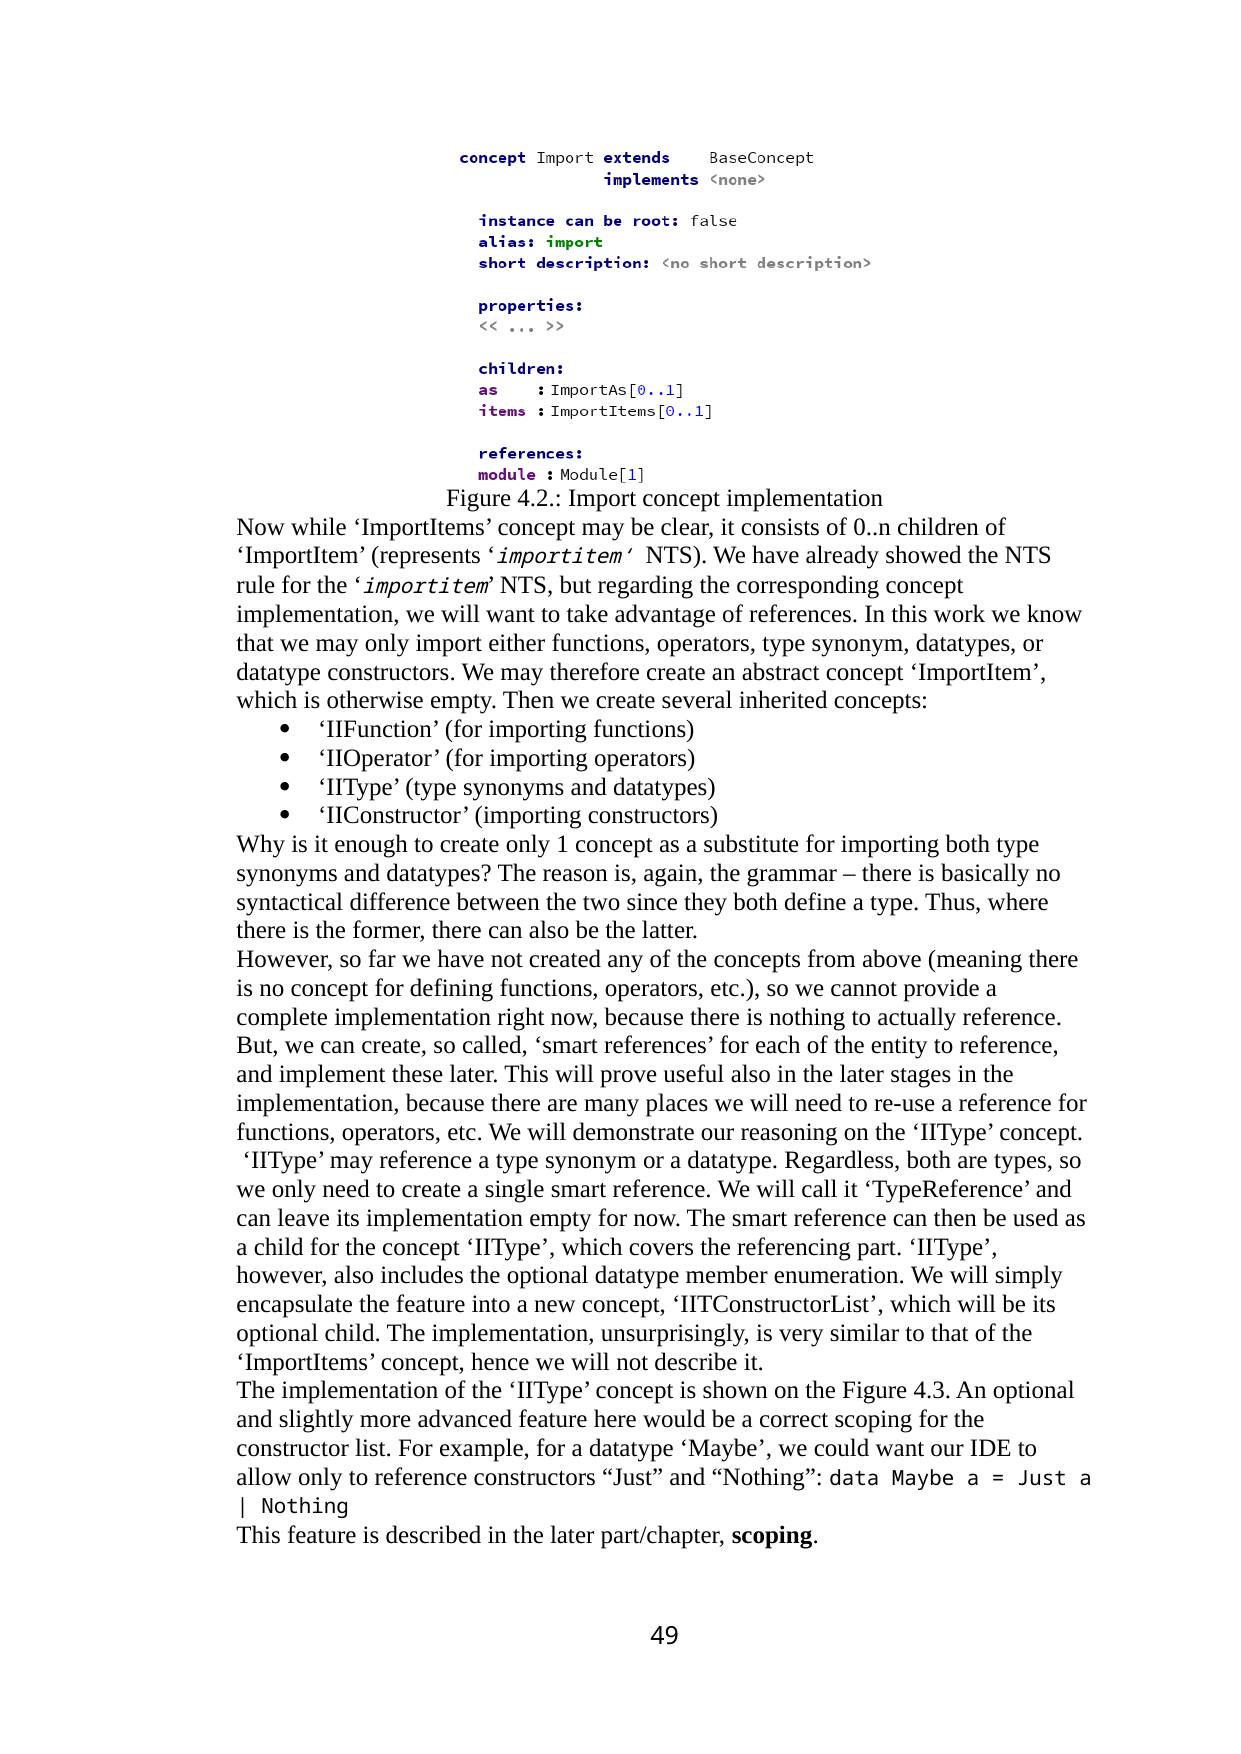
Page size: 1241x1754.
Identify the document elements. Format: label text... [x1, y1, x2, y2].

list ‘IIFunction’ (for importing functions) [280, 714, 1092, 743]
text Figure 4.2.: Import concept implementation [236, 483, 1092, 512]
text Now while ‘ImportItems’ concept may be clear, it consists of 0..n children of ‘ImportItem’ (represents ‘importitem‘ NTS). We have already showed the NTS rule for the ‘importitem’ NTS, but regarding the corresponding concept implementation, we will want to take advantage of references. In this work we know that we may only import either functions, operators, type synonym, datatypes, or datatype constructors. We may therefore create an abstract concept ‘ImportItem’, which is otherwise empty. Then we create several inherited concepts: [236, 512, 1092, 714]
list ‘IIType’ (type synonyms and datatypes) [280, 772, 1092, 801]
list ‘IIConstructor’ (importing constructors) [280, 801, 1092, 829]
picture [452, 147, 877, 483]
text The implementation of the ‘IIType’ concept is shown on the Figure 4.3. An optional and slightly more advanced feature here would be a correct scoping for the constructor list. For example, for a datatype ‘Maybe’, we could want our IDE to allow only to reference constructors “Just” and “Nothing”: data Maybe a = Just a | Nothing [236, 1376, 1092, 1520]
text However, so far we have not created any of the concepts from above (meaning there is no concept for defining functions, operators, etc.), so we cannot provide a complete implementation right now, because there is nothing to actually reference. But, we can create, so called, ‘smart references’ for each of the entity to reference, and implement these later. This will prove useful also in the later stages in the implementation, because there are many places we will need to re-use a reference for functions, operators, etc. We will demonstrate our reasoning on the ‘IIType’ concept. [236, 944, 1092, 1146]
text Why is it enough to create only 1 concept as a substitute for importing both type synonyms and datatypes? The reason is, again, the grammar – there is basically no syntactical difference between the two since they both define a type. Thus, where there is the former, there can also be the latter. [236, 829, 1092, 944]
text ‘IIType’ may reference a type synonym or a datatype. Regardless, both are types, so we only need to create a single smart reference. We will call it ‘TypeReference’ and can leave its implementation empty for now. The smart reference can then be used as a child for the concept ‘IIType’, which covers the referencing part. ‘IIType’, however, also includes the optional datatype member enumeration. We will simply encapsulate the feature into a new concept, ‘IITConstructorList’, which will be its optional child. The implementation, unsurprisingly, is very similar to that of the ‘ImportItems’ concept, hence we will not describe it. [236, 1146, 1092, 1376]
text This feature is described in the later part/chapter, scoping. [236, 1520, 1092, 1548]
list ‘IIOperator’ (for importing operators) [280, 743, 1092, 772]
